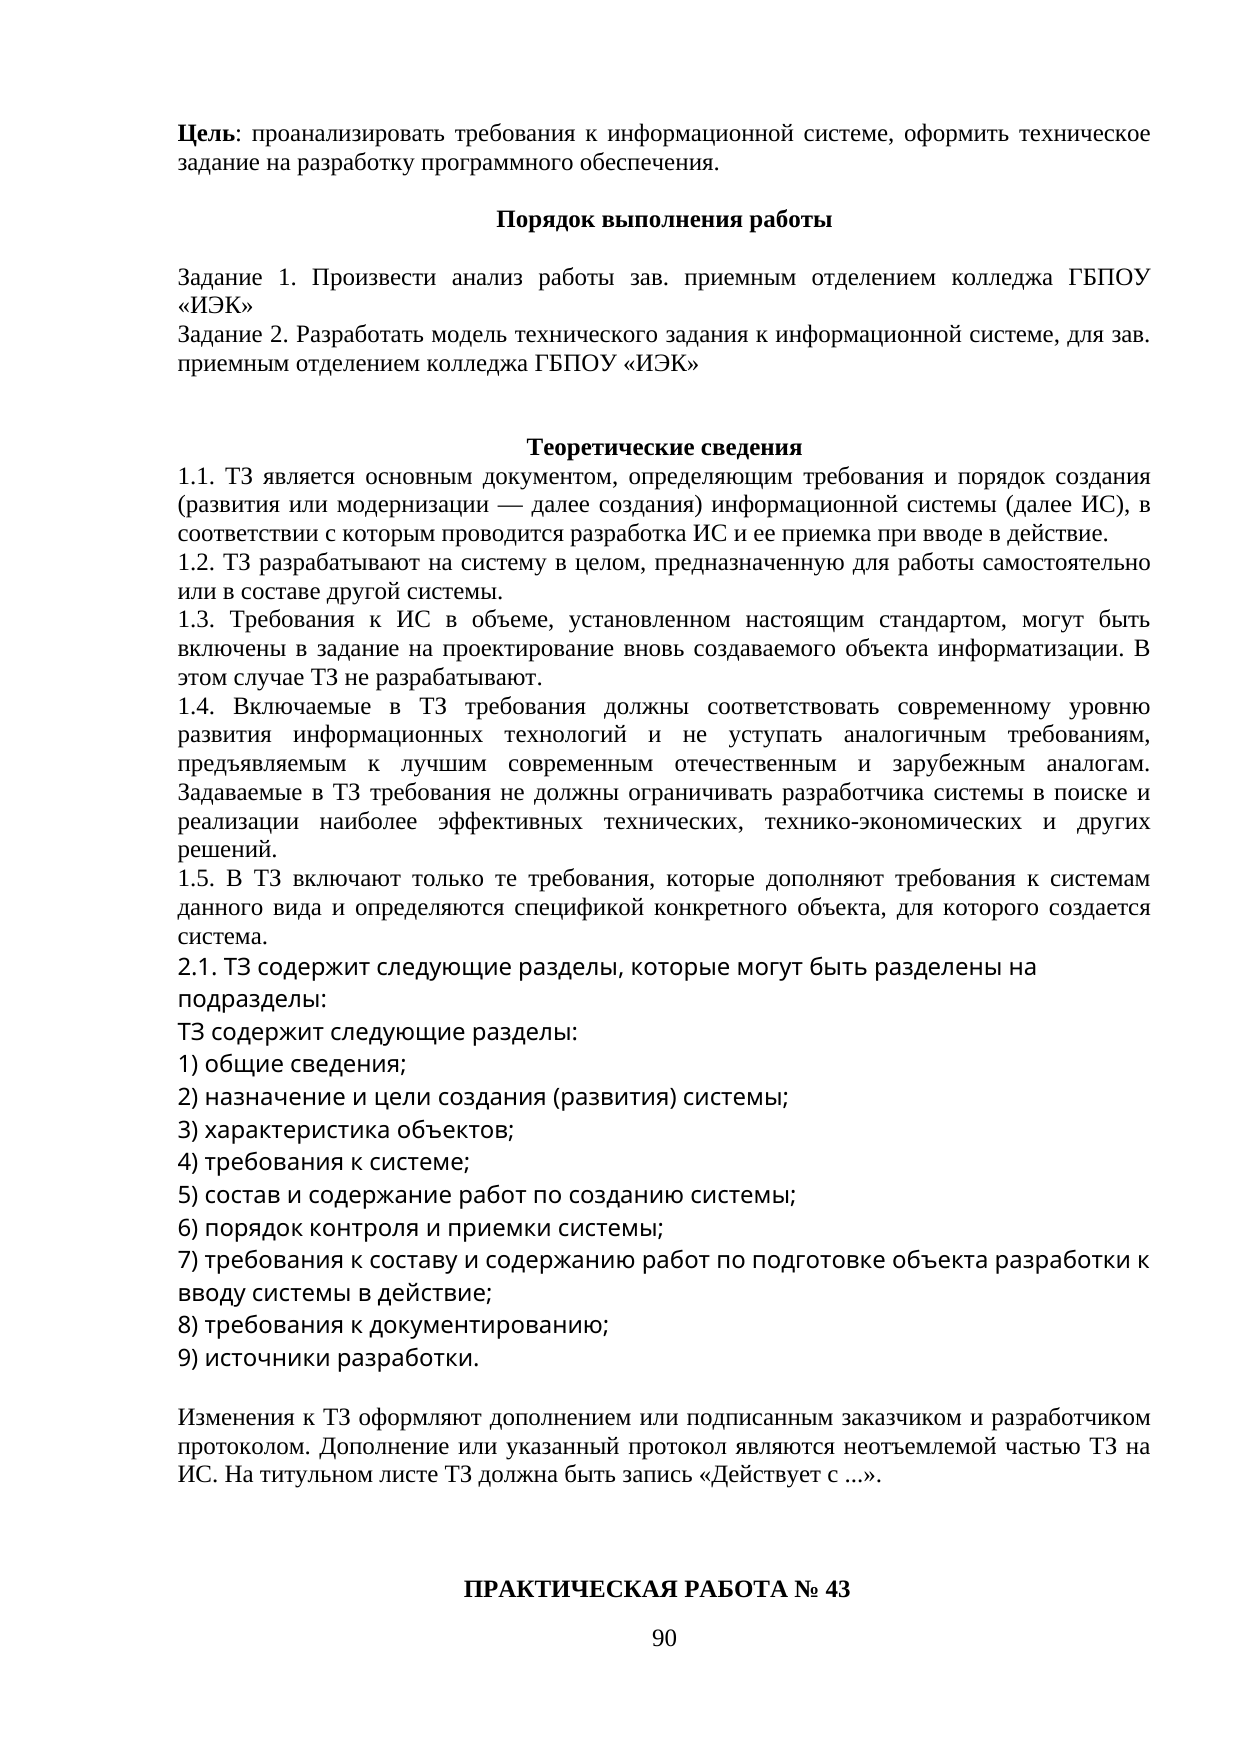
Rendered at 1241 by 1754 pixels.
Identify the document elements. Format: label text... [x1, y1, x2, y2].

text Цель: проанализировать требования к информационной системе, оформить техническое задание на разработку программного обеспечения. [177, 118, 1152, 176]
text 1.1. ТЗ является основным документом, определяющим требования и порядок создания (развития или модернизации — далее создания) информационной системы (далее ИС), в соответствии с которым проводится разработка ИС и ее приемка при вводе в действие. [177, 461, 1152, 547]
text 1) общие сведения; [177, 1047, 1152, 1080]
text Изменения к ТЗ оформляют дополнением или подписанным заказчиком и разработчиком протоколом. Дополнение или указанный протокол являются неотъемлемой частью ТЗ на ИС. На титульном листе ТЗ должна быть запись «Действует с ...». [177, 1402, 1152, 1488]
text 1.3. Требования к ИС в объеме, установленном настоящим стандартом, могут быть включены в задание на проектирование вновь создаваемого объекта информатизации. В этом случае ТЗ не разрабатывают. [177, 604, 1152, 691]
text 1.2. ТЗ разрабатывают на систему в целом, предназначенную для работы самостоятельно или в составе другой системы. [177, 547, 1152, 604]
text 3) характеристика объектов; [177, 1112, 1152, 1145]
text 1.5. В ТЗ включают только те требования, которые дополняют требования к системам данного вида и определяются спецификой конкретного объекта, для которого создается система. [177, 863, 1152, 949]
text Задание 2. Разработать модель технического задания к информационной системе, для зав. приемным отделением колледжа ГБПОУ «ИЭК» [177, 319, 1152, 377]
text 2) назначение и цели создания (развития) системы; [177, 1080, 1152, 1112]
text Задание 1. Произвести анализ работы зав. приемным отделением колледжа ГБПОУ «ИЭК» [177, 262, 1152, 319]
text подразделы: [177, 982, 1152, 1015]
text 1.4. Включаемые в ТЗ требования должны соответствовать современному уровню развития информационных технологий и не уступать аналогичным требованиям, предъявляемым к лучшим современным отечественным и зарубежным аналогам. Задаваемые в ТЗ требования не должны ограничивать разработчика системы в поиске и реализации наиболее эффективных технических, технико-экономических и других решений. [177, 691, 1152, 863]
text 5) состав и содержание работ по созданию системы; [177, 1178, 1152, 1210]
text 8) требования к документированию; [177, 1308, 1152, 1341]
text 6) порядок контроля и приемки системы; [177, 1210, 1152, 1243]
text ПРАКТИЧЕСКАЯ РАБОТА № 43 [177, 1574, 1137, 1603]
text 2.1. ТЗ содержит следующие разделы, которые могут быть разделены на [177, 949, 1152, 982]
text ТЗ содержит следующие разделы: [177, 1015, 1152, 1047]
text Порядок выполнения работы [177, 204, 1152, 233]
text 4) требования к системе; [177, 1145, 1152, 1178]
text Теоретические сведения [177, 432, 1152, 461]
text 9) источники разработки. [177, 1341, 1152, 1373]
text 7) требования к составу и содержанию работ по подготовке объекта разработки к вводу системы в действие; [177, 1243, 1152, 1308]
